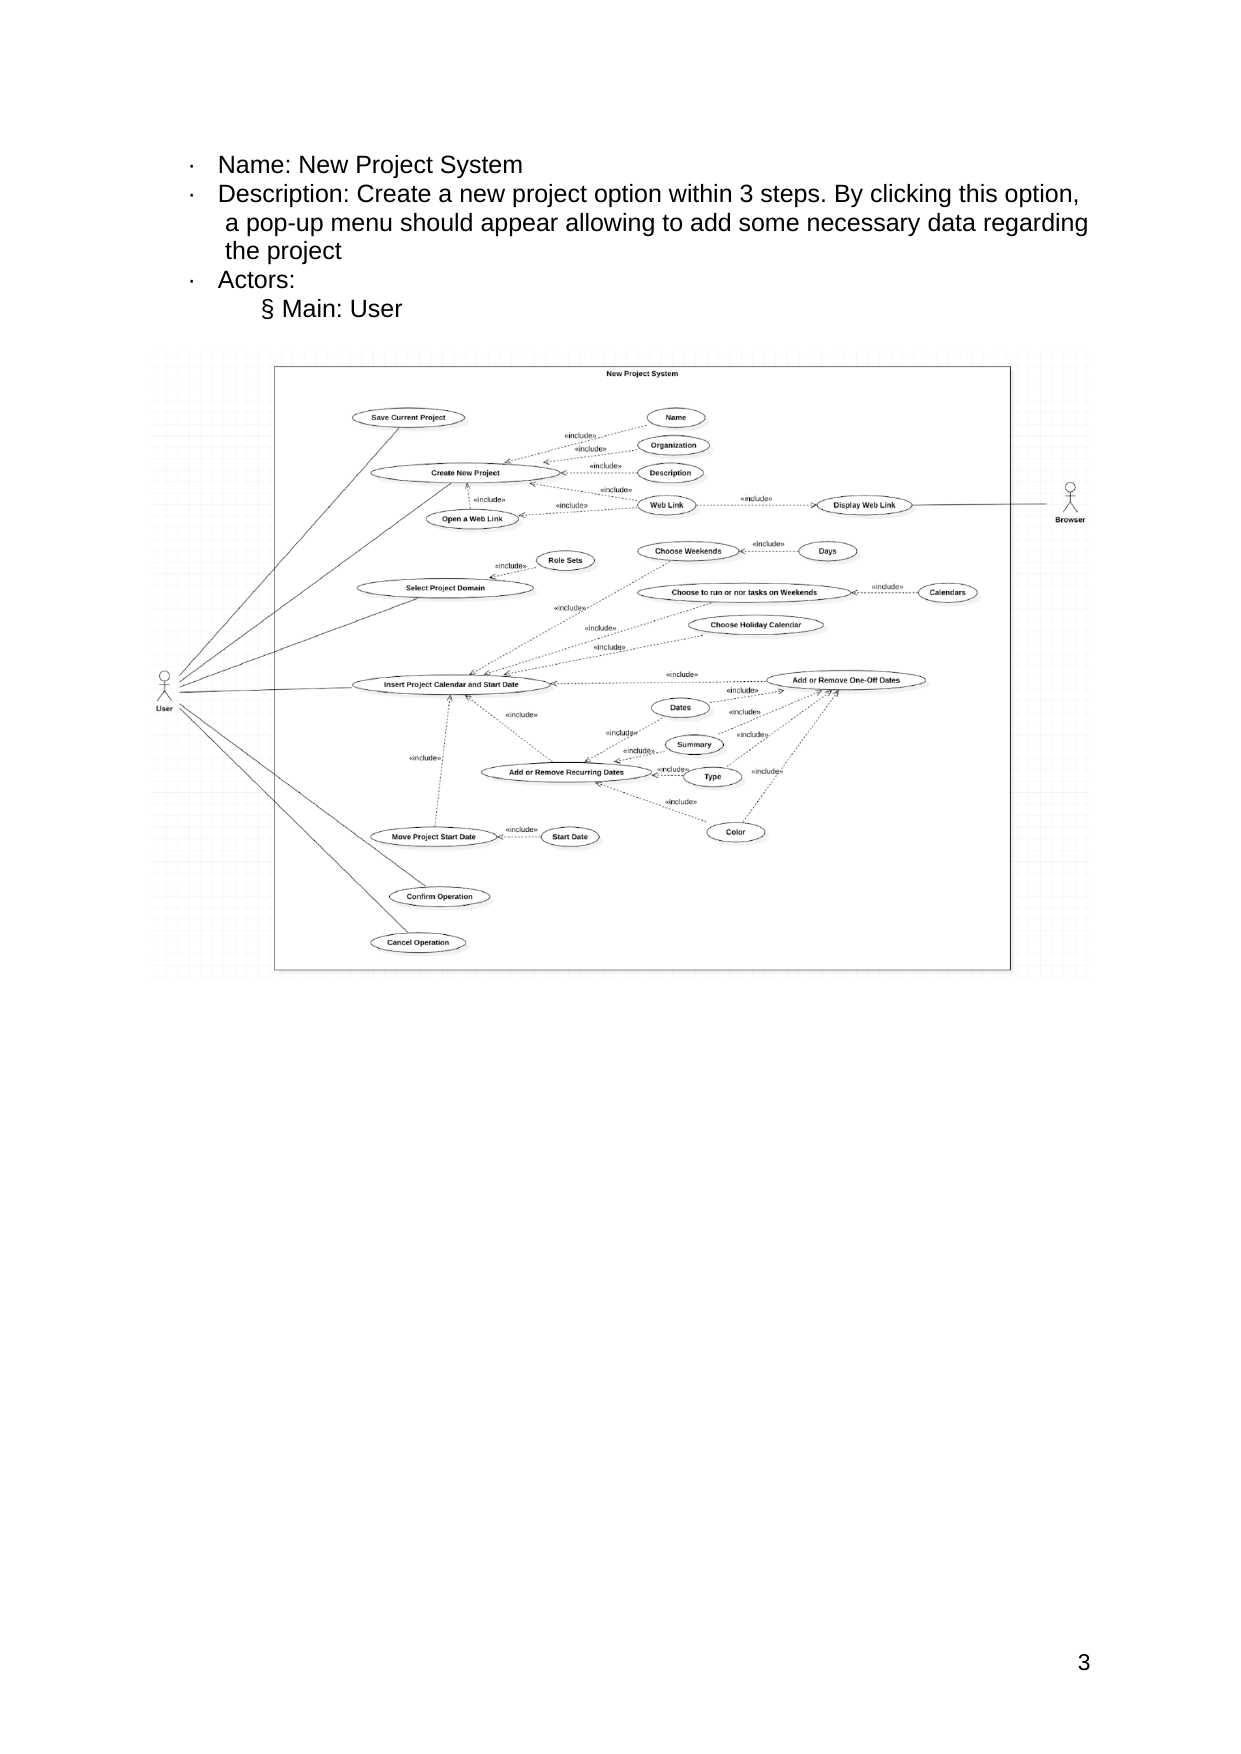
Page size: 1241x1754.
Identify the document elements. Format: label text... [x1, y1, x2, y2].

text · Name: New Project System [187, 150, 1090, 179]
text · Description: Create a new project option within 3 steps. By clicking this option, a pop-up menu should appear allowing to add some necessary data regarding the project [187, 179, 1090, 265]
text · Actors: [187, 265, 1090, 294]
text § Main: User [260, 294, 1090, 322]
picture [150, 351, 1090, 977]
